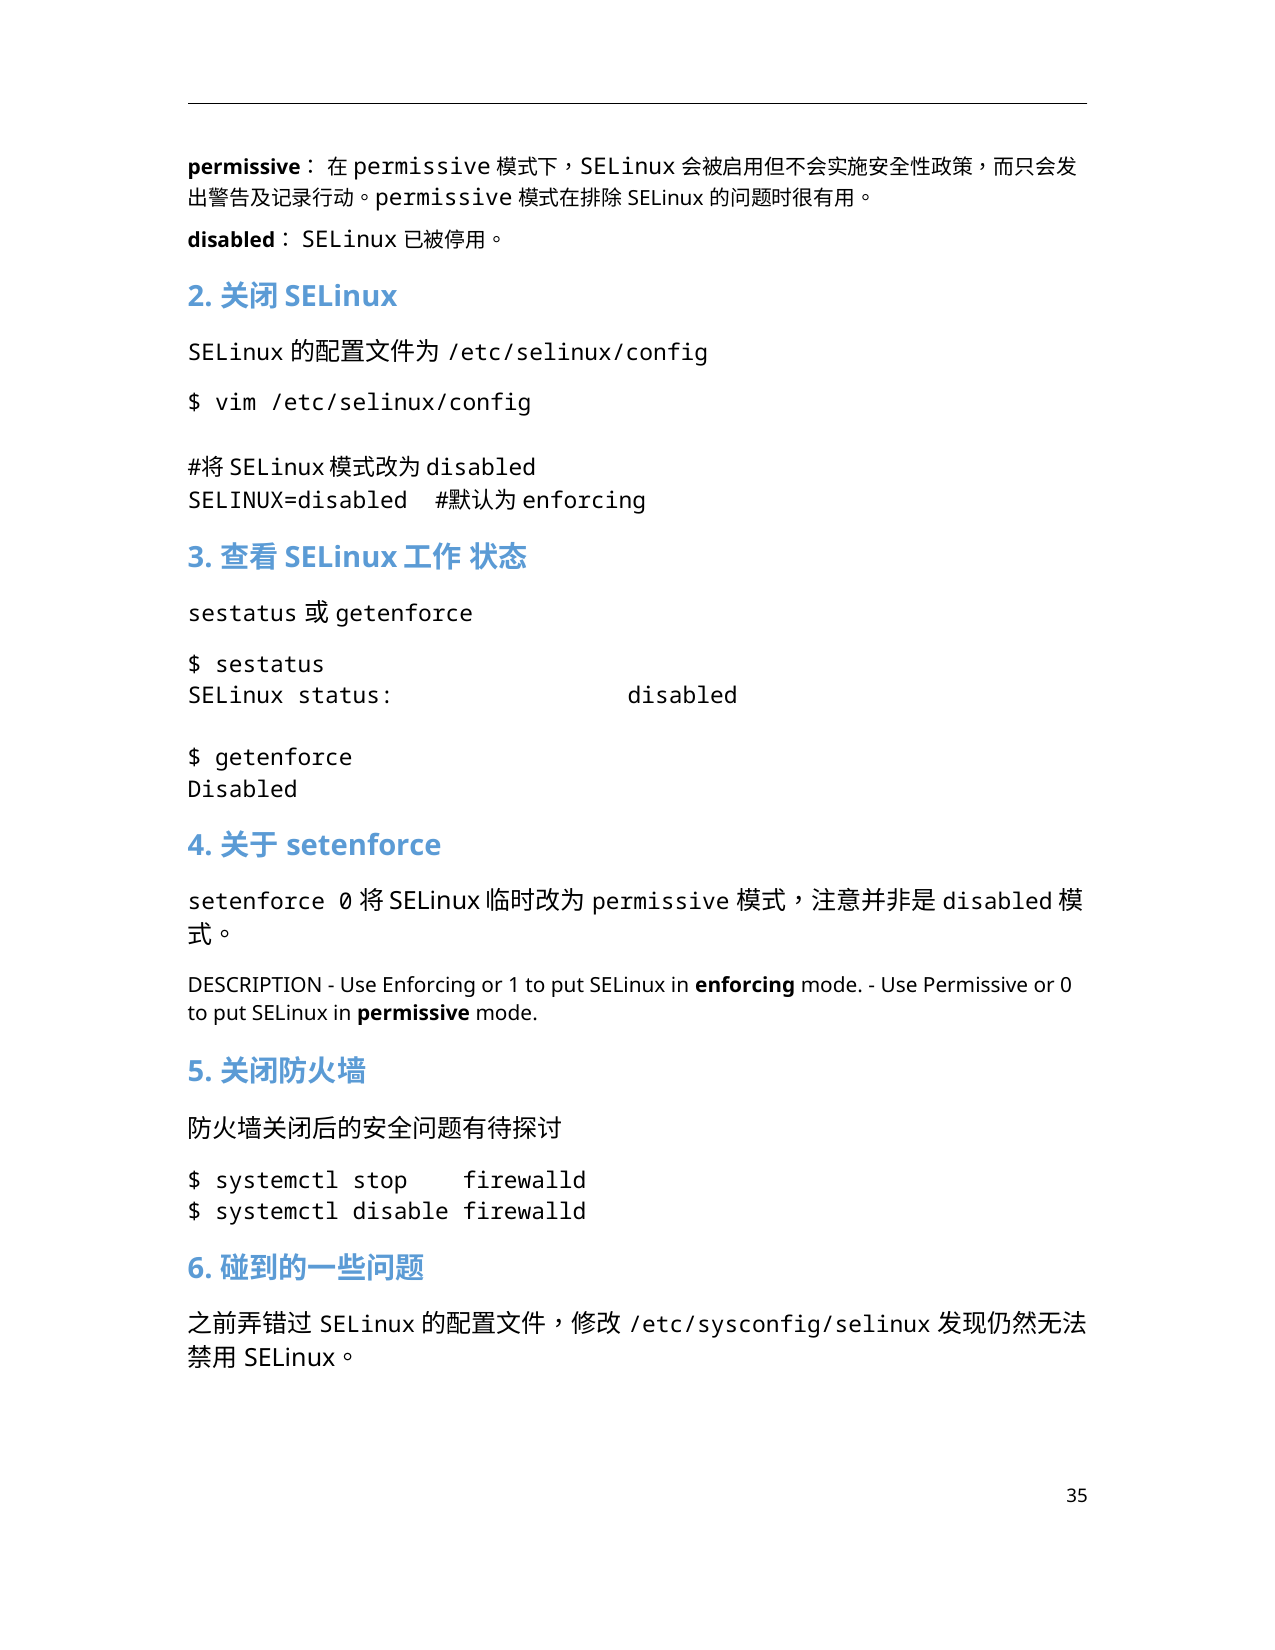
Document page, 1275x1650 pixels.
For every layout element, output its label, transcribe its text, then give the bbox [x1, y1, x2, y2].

text DESCRIPTION - Use Enforcing or 1 to put SELinux in enforcing mode. - Use Permissive or 0 to put SELinux in permissive mode. [187, 970, 1087, 1027]
text sestatus 或 getenforce [187, 595, 1087, 629]
text setenforce 0 将SELinux临时改为 permissive 模式，注意并非是 disabled 模式。 [187, 883, 1087, 951]
text 防火墙关闭后的安全问题有待探讨 [187, 1109, 1087, 1145]
text $ vim /etc/selinux/config #将SELinux模式改为disabled SELINUX=disabled #默认为enforcing [187, 386, 1087, 515]
text $ systemctl stop firewalld $ systemctl disable firewalld [187, 1164, 1087, 1226]
subtitle 5. 关闭防火墙 [187, 1048, 1087, 1090]
subtitle 4. 关于 setenforce [187, 824, 1087, 864]
text permissive： 在 permissive 模式下，SELinux 会被启用但不会实施安全性政策，而只会发出警告及记录行动。permissive 模式在排除 SELinux 的问题时很有用。 [187, 150, 1087, 212]
subtitle 2. 关闭SELinux [187, 275, 1087, 315]
text SELinux 的配置文件为 /etc/selinux/config [187, 333, 1087, 367]
text 之前弄错过 SELinux 的配置文件，修改 /etc/sysconfig/selinux 发现仍然无法禁用 SELinux。 [187, 1306, 1087, 1374]
subtitle 3. 查看SELinux工作 状态 [187, 536, 1087, 576]
text disabled： SELinux 已被停用。 [187, 223, 1087, 254]
text $ sestatus SELinux status: disabled $ getenforce Disabled [187, 647, 1087, 804]
subtitle 6. 碰到的一些问题 [187, 1247, 1087, 1287]
